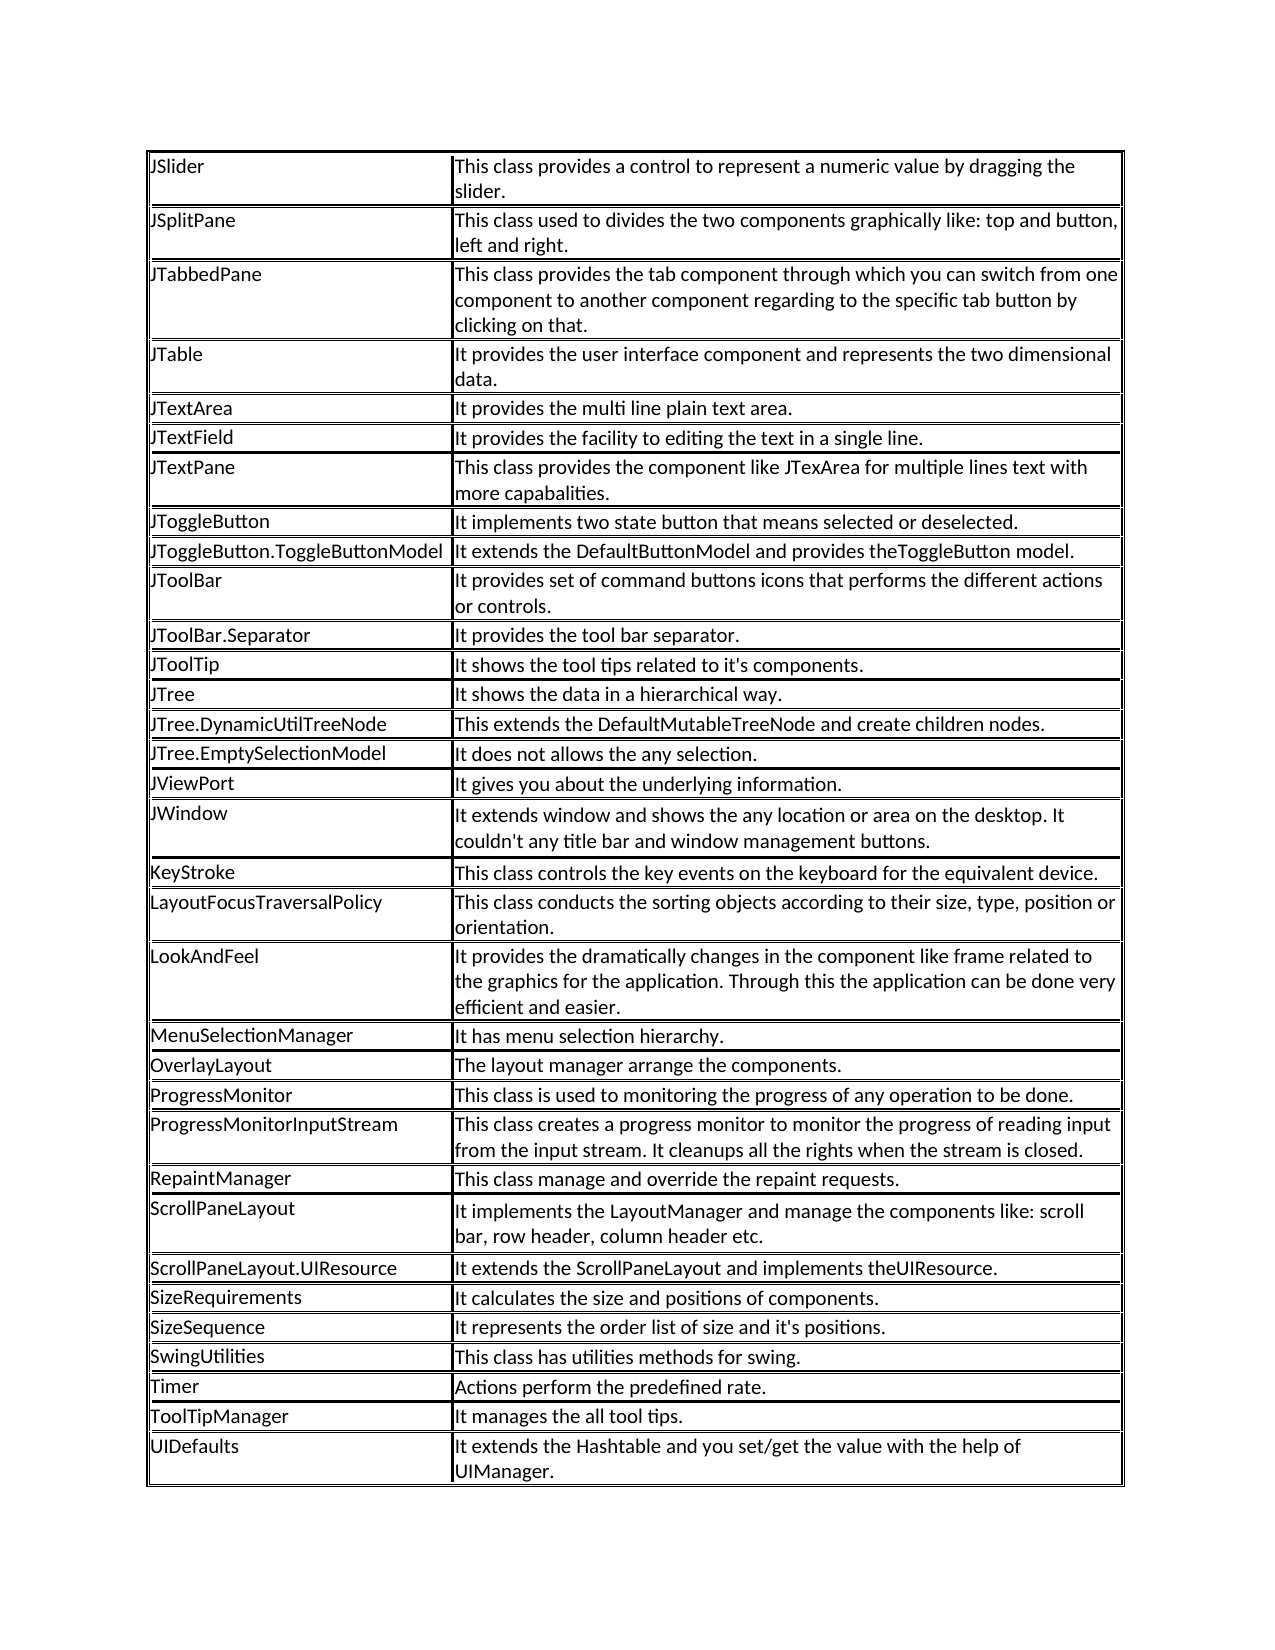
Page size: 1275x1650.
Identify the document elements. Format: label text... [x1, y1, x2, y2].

table_cell It extends the DefaultButtonModel and provides theToggleButton model. [452, 535, 1123, 564]
table_cell This class controls the key events on the keyboard for the equivalent device. [454, 856, 1121, 886]
table_cell JToolTip [150, 648, 451, 678]
table_cell This class provides the component like JTexArea for multiple lines text with more capabalities. [454, 451, 1121, 505]
table_cell It provides the tool bar separator. [454, 619, 1122, 648]
table_cell JToolBar.Separator [150, 619, 451, 648]
table_cell It shows the data in a hierarchical way. [454, 678, 1123, 708]
table_cell JTable [148, 338, 452, 392]
table_cell This class is used to monitoring the progress of any operation to be done. [452, 1079, 1123, 1108]
table_cell ProgressMonitor [148, 1079, 452, 1108]
table_cell It provides the user interface component and represents the two dimensional data. [452, 338, 1123, 392]
table_cell It provides the facility to editing the text in a single line. [454, 421, 1122, 451]
table_cell ProgressMonitorInputStream [150, 1108, 451, 1162]
table_cell It extends the ScrollPaneLayout and implements theUIResource. [454, 1251, 1122, 1281]
table_cell It implements two state button that means selected or deselected. [454, 505, 1122, 535]
table_cell ScrollPaneLayout.UIResource [150, 1251, 451, 1281]
table_cell JTextArea [148, 392, 452, 421]
table_cell JWindow [148, 797, 452, 856]
table_cell LookAndFeel [148, 940, 452, 1019]
table_cell SwingUtilities [148, 1341, 452, 1370]
table_cell JTree.DynamicUtilTreeNode [148, 708, 452, 737]
table_cell SizeSequence [148, 1311, 452, 1341]
table_cell OverlayLayout [150, 1049, 451, 1079]
table_cell JSplitPane [150, 204, 451, 258]
table_cell This extends the DefaultMutableTreeNode and create children nodes. [452, 708, 1123, 737]
table_cell JToggleButton [150, 505, 451, 535]
table_cell JTree.EmptySelectionModel [150, 737, 451, 767]
table_cell This class has utilities methods for swing. [452, 1341, 1123, 1370]
table_cell Timer [150, 1370, 451, 1400]
table_cell JTextPane [150, 451, 451, 505]
table_cell It provides the multi line plain text area. [452, 392, 1123, 421]
table_cell It calculates the size and positions of components. [454, 1281, 1122, 1311]
table_cell JToolBar [150, 565, 451, 618]
table_cell This class creates a progress monitor to monitor the progress of reading input from the input stream. It cleanups all the rights when the stream is closed. [454, 1108, 1122, 1162]
table_cell It extends the Hashtable and you set/get the value with the help of UIManager. [452, 1430, 1122, 1484]
table_cell ToolTipManager [150, 1400, 451, 1429]
table_cell KeyStroke [150, 856, 451, 886]
table_cell It has menu selection hierarchy. [454, 1019, 1122, 1049]
table_cell LayoutFocusTraversalPolicy [148, 886, 452, 940]
table_cell MenuSelectionManager [150, 1019, 451, 1049]
table_cell It provides the dramatically changes in the component like frame related to the graphics for the application. Through this the application can be done very efficient and easier. [452, 940, 1123, 1019]
table_cell This class provides the tab component through which you can switch from one component to another component regarding to the specific tab button by clicking on that. [454, 258, 1122, 338]
table_cell JTextField [150, 421, 451, 451]
table_cell This class conducts the sorting objects according to their size, type, position or orientation. [452, 886, 1123, 940]
table_cell It gives you about the underlying information. [454, 767, 1121, 797]
table_cell It manages the all tool tips. [454, 1400, 1121, 1429]
table_cell It implements the LayoutManager and manage the components like: scroll bar, row header, column header etc. [454, 1192, 1121, 1251]
table_cell SizeRequirements [150, 1281, 451, 1311]
table_cell JSlider [150, 153, 452, 204]
table_cell RepaintManager [150, 1163, 451, 1192]
table_cell It does not allows the any selection. [454, 737, 1122, 767]
table_cell UIDefaults [150, 1430, 452, 1484]
table_cell The layout manager arrange the components. [454, 1049, 1121, 1079]
table_cell JTabbedPane [150, 258, 451, 338]
table_cell This class manage and override the repaint requests. [454, 1163, 1122, 1192]
table_cell It represents the order list of size and it's positions. [452, 1311, 1123, 1341]
table_cell It provides set of command buttons icons that performs the different actions or controls. [454, 565, 1122, 618]
table_cell This class used to divides the two components graphically like: top and button, left and right. [454, 204, 1122, 258]
table_cell Actions perform the predefined rate. [454, 1370, 1122, 1400]
table_cell ScrollPaneLayout [150, 1192, 451, 1251]
table_cell It shows the tool tips related to it's components. [454, 648, 1122, 678]
table_cell It extends window and shows the any location or area on the desktop. It couldn't any title bar and window management buttons. [452, 797, 1123, 856]
table_cell JToggleButton.ToggleButtonModel [148, 535, 452, 564]
table_cell JTree [148, 678, 451, 708]
table_cell JViewPort [150, 767, 451, 797]
table_cell This class provides a control to represent a numeric value by dragging the slider. [452, 153, 1121, 204]
